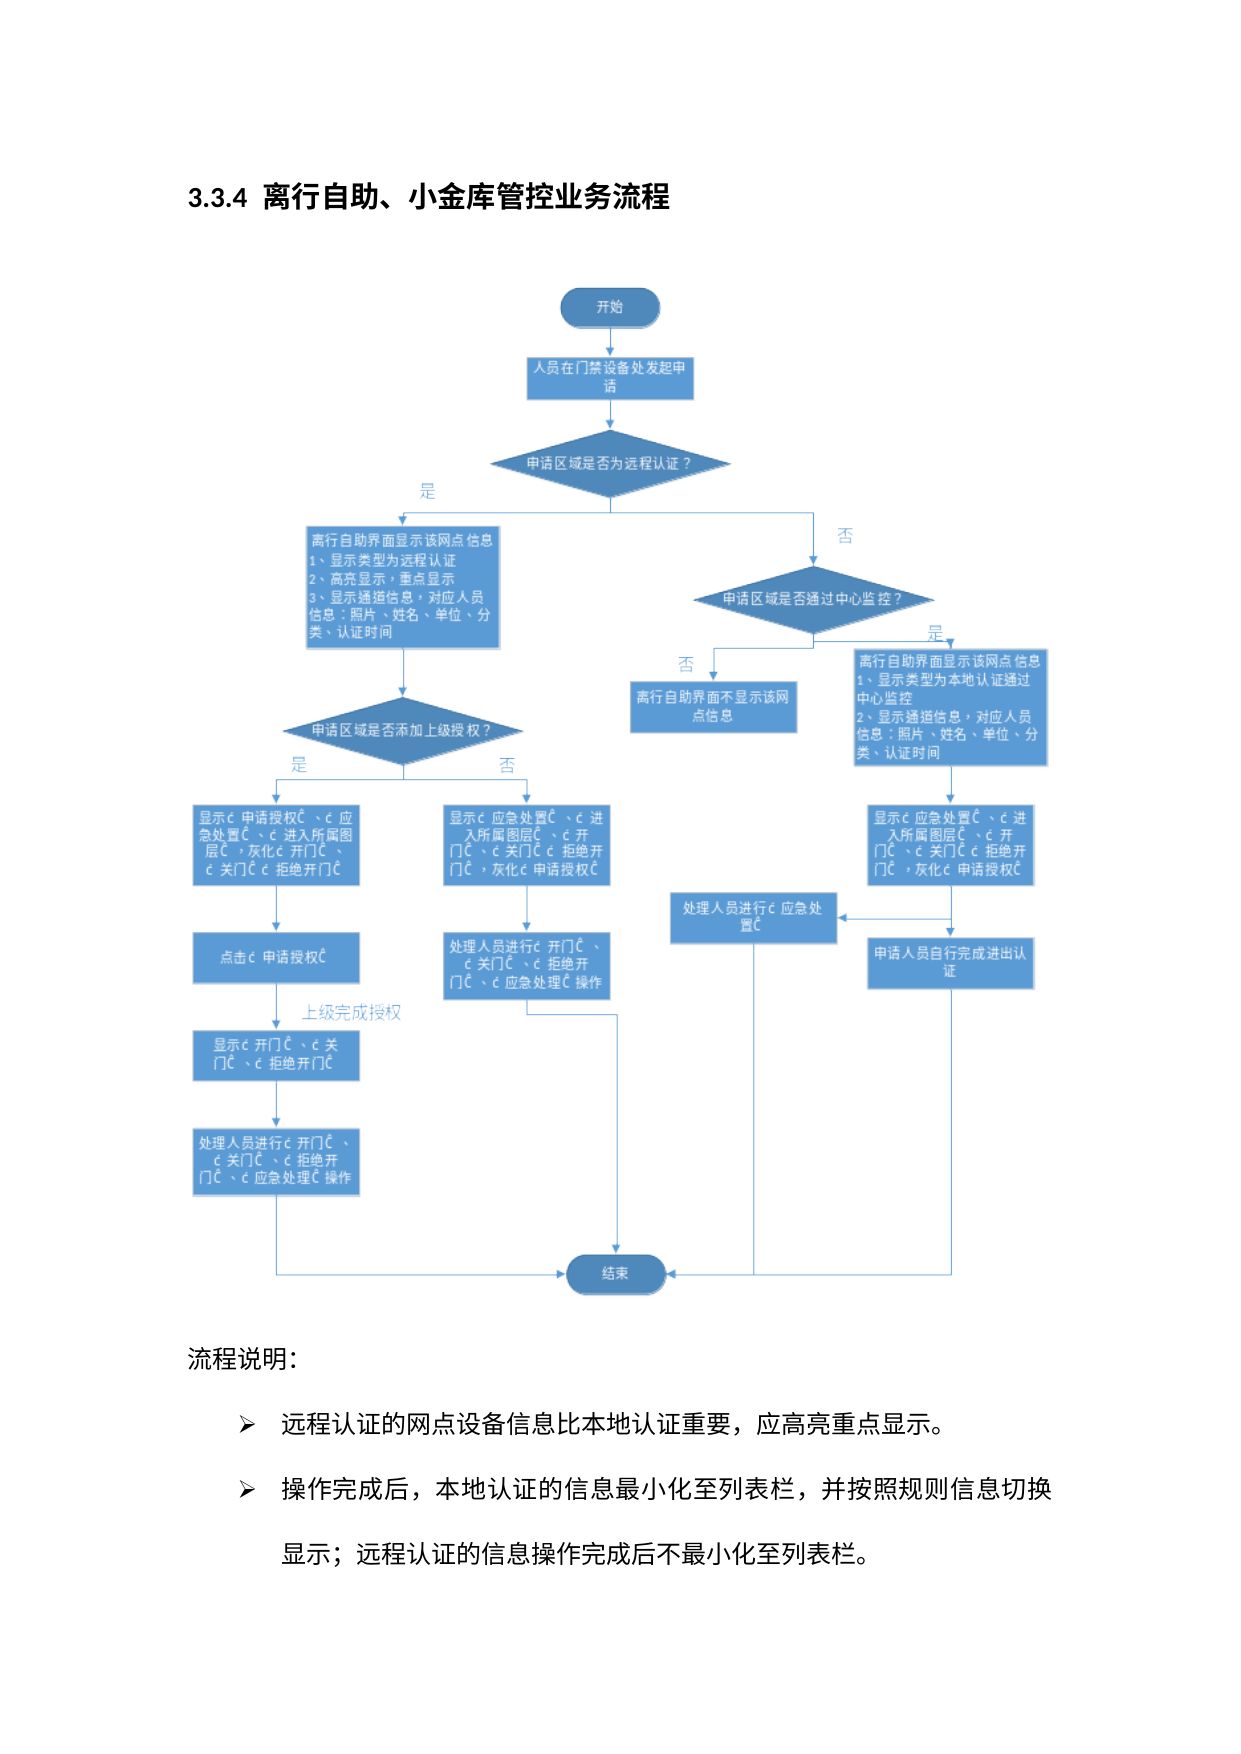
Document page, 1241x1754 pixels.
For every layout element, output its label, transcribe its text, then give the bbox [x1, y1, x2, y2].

list 操作完成后，本地认证的信息最小化至列表栏，并按照规则信息切换显示；远程认证的信息操作完成后不最小化至列表栏。 [237, 1455, 1053, 1585]
text 流程说明： [187, 1325, 1053, 1390]
list 远程认证的网点设备信息比本地认证重要，应高亮重点显示。 [237, 1390, 1053, 1455]
subtitle 离行自助、小金库管控业务流程 [187, 162, 1053, 227]
